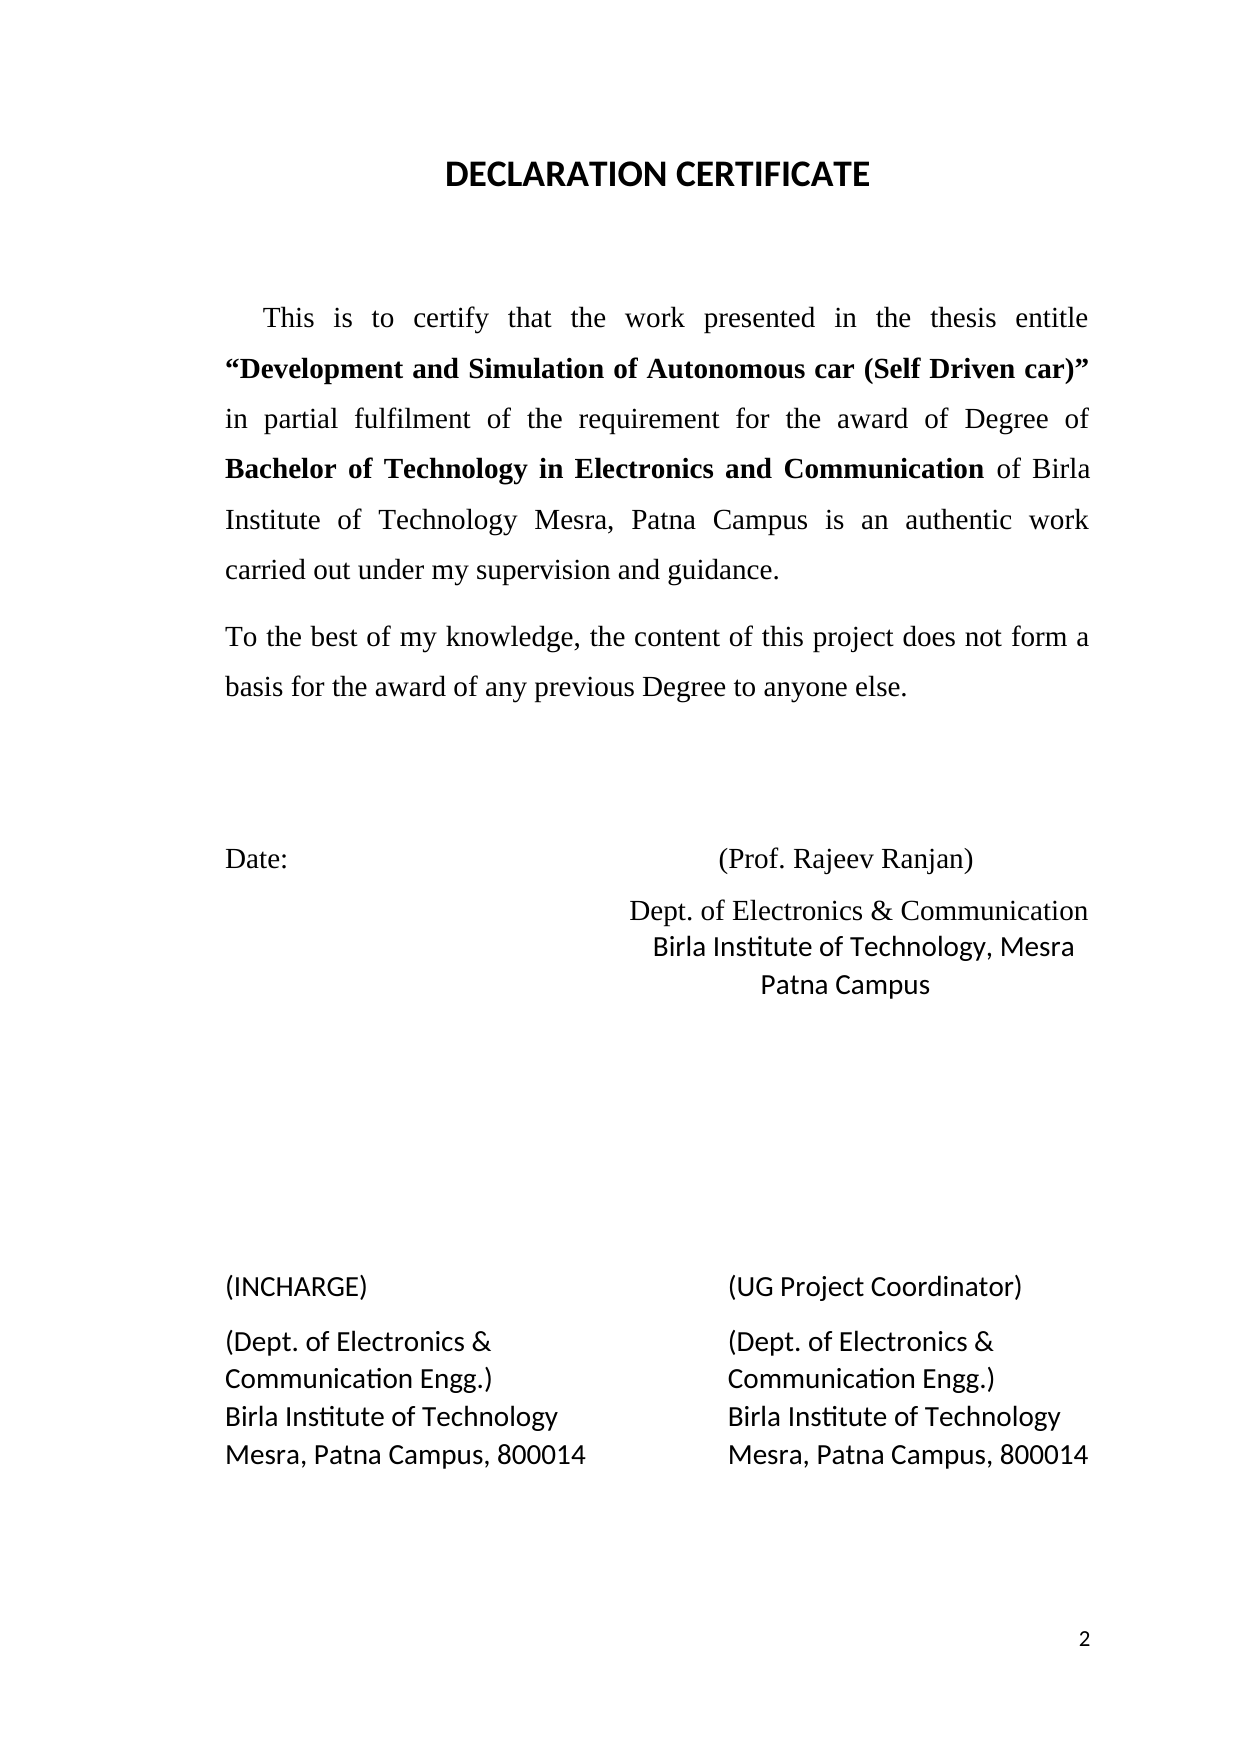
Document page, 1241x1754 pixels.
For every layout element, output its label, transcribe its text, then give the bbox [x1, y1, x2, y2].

text Birla Institute of Technology Birla Institute of Technology [225, 1398, 1090, 1434]
text Patna Campus [225, 966, 1090, 1002]
text (INCHARGE) (UG Project Coordinator) [225, 1268, 1090, 1304]
text Dept. of Electronics & Communication [225, 893, 1090, 927]
text DECLARATION CERTIFICATE [225, 150, 1090, 196]
text Communication Engg.) Communication Engg.) [225, 1360, 1090, 1396]
text This is to certify that the work presented in the thesis entitle “Development and Simulation of Autonomous car (Self Driven car)” in partial fulfilment of the requirement for the award of Degree of Bachelor of Technology in Electronics and Communication of Birla Institute of Technology Mesra, Patna Campus is an authentic work carried out under my supervision and guidance. [225, 301, 1090, 586]
text Mesra, Patna Campus, 800014 Mesra, Patna Campus, 800014 [225, 1436, 1090, 1471]
text Birla Institute of Technology, Mesra [225, 928, 1090, 964]
text To the best of my knowledge, the content of this project does not form a basis for the award of any previous Degree to anyone else. [225, 619, 1090, 703]
text Date: (Prof. Rajeev Ranjan) [225, 841, 1090, 874]
text (Dept. of Electronics & (Dept. of Electronics & [225, 1323, 1090, 1358]
